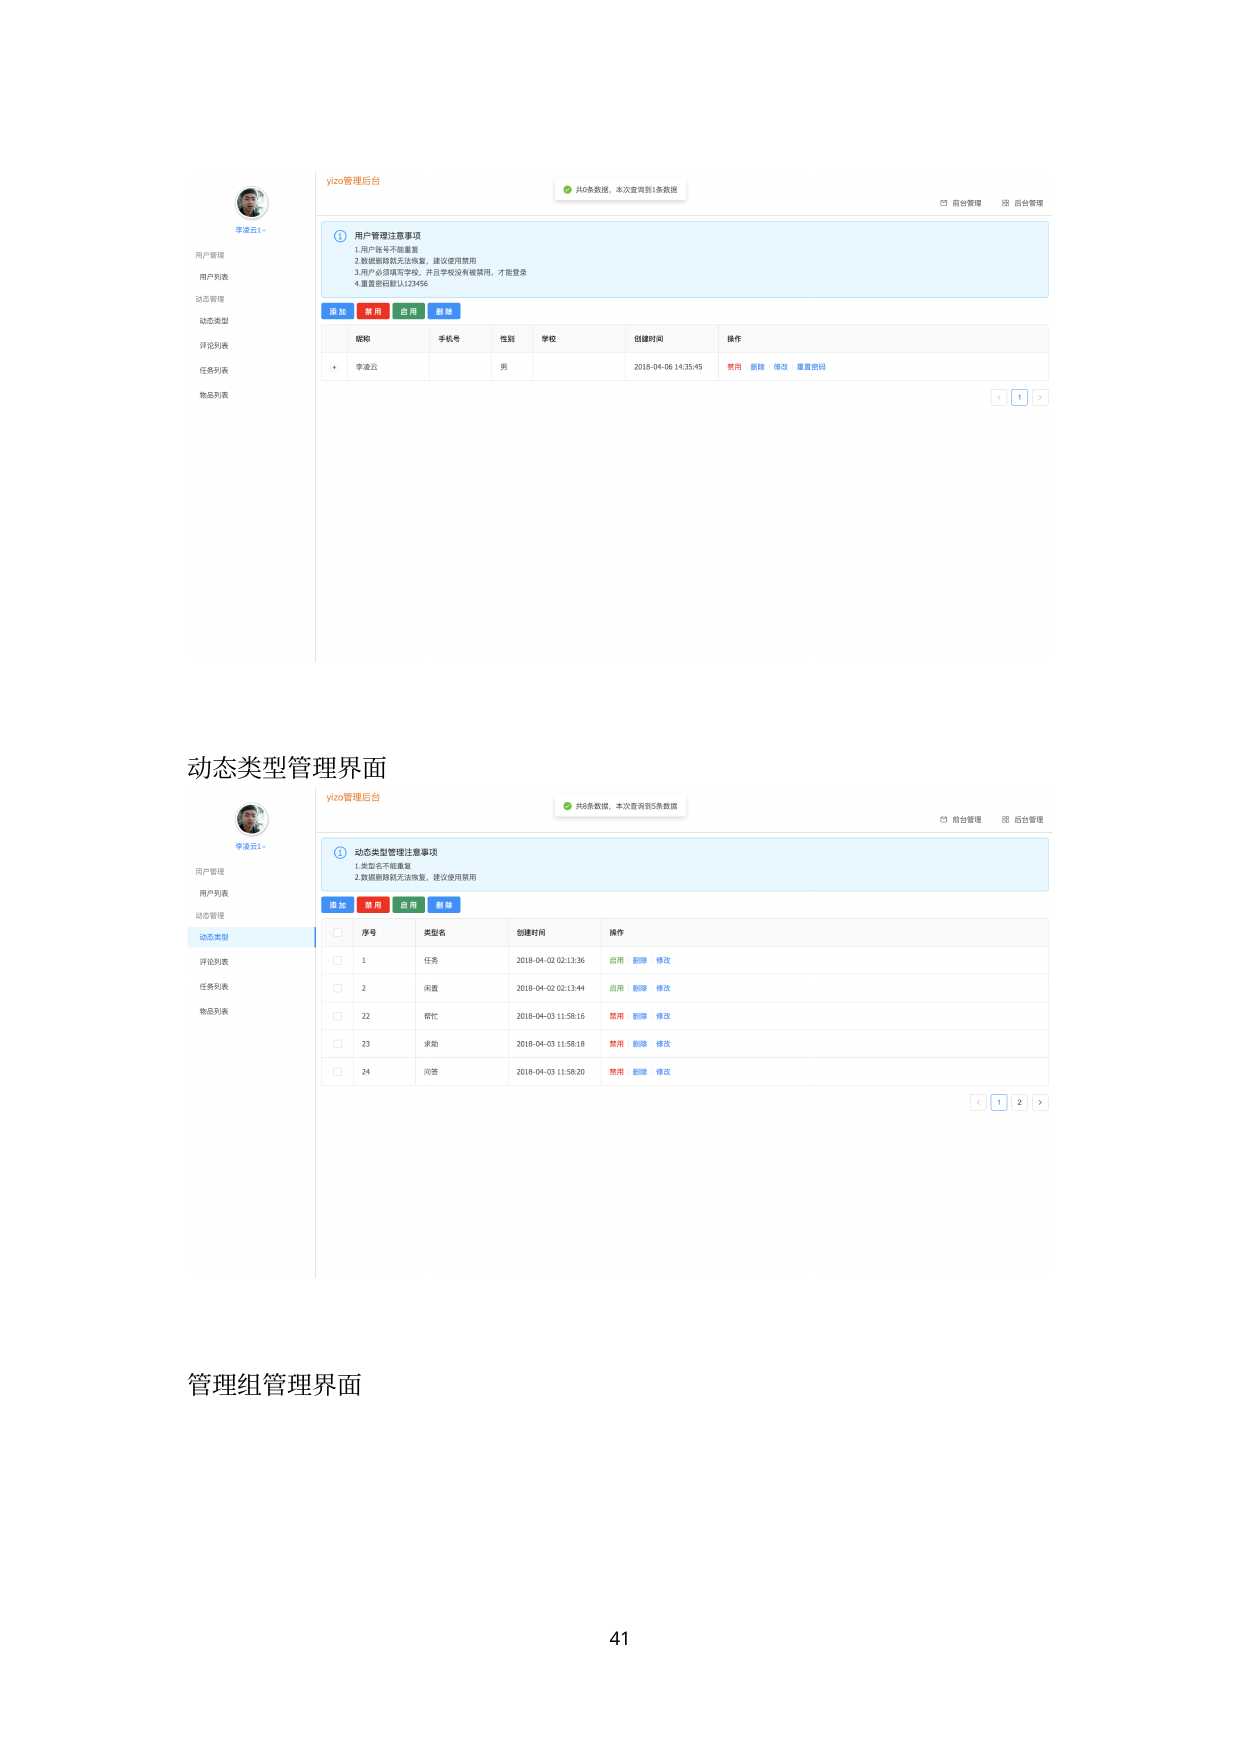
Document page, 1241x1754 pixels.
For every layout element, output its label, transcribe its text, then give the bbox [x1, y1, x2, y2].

picture [187, 172, 1053, 662]
picture [187, 788, 1053, 1278]
text 管理组管理界面 [187, 1362, 1053, 1406]
text 动态类型管理界面 [187, 745, 1053, 788]
